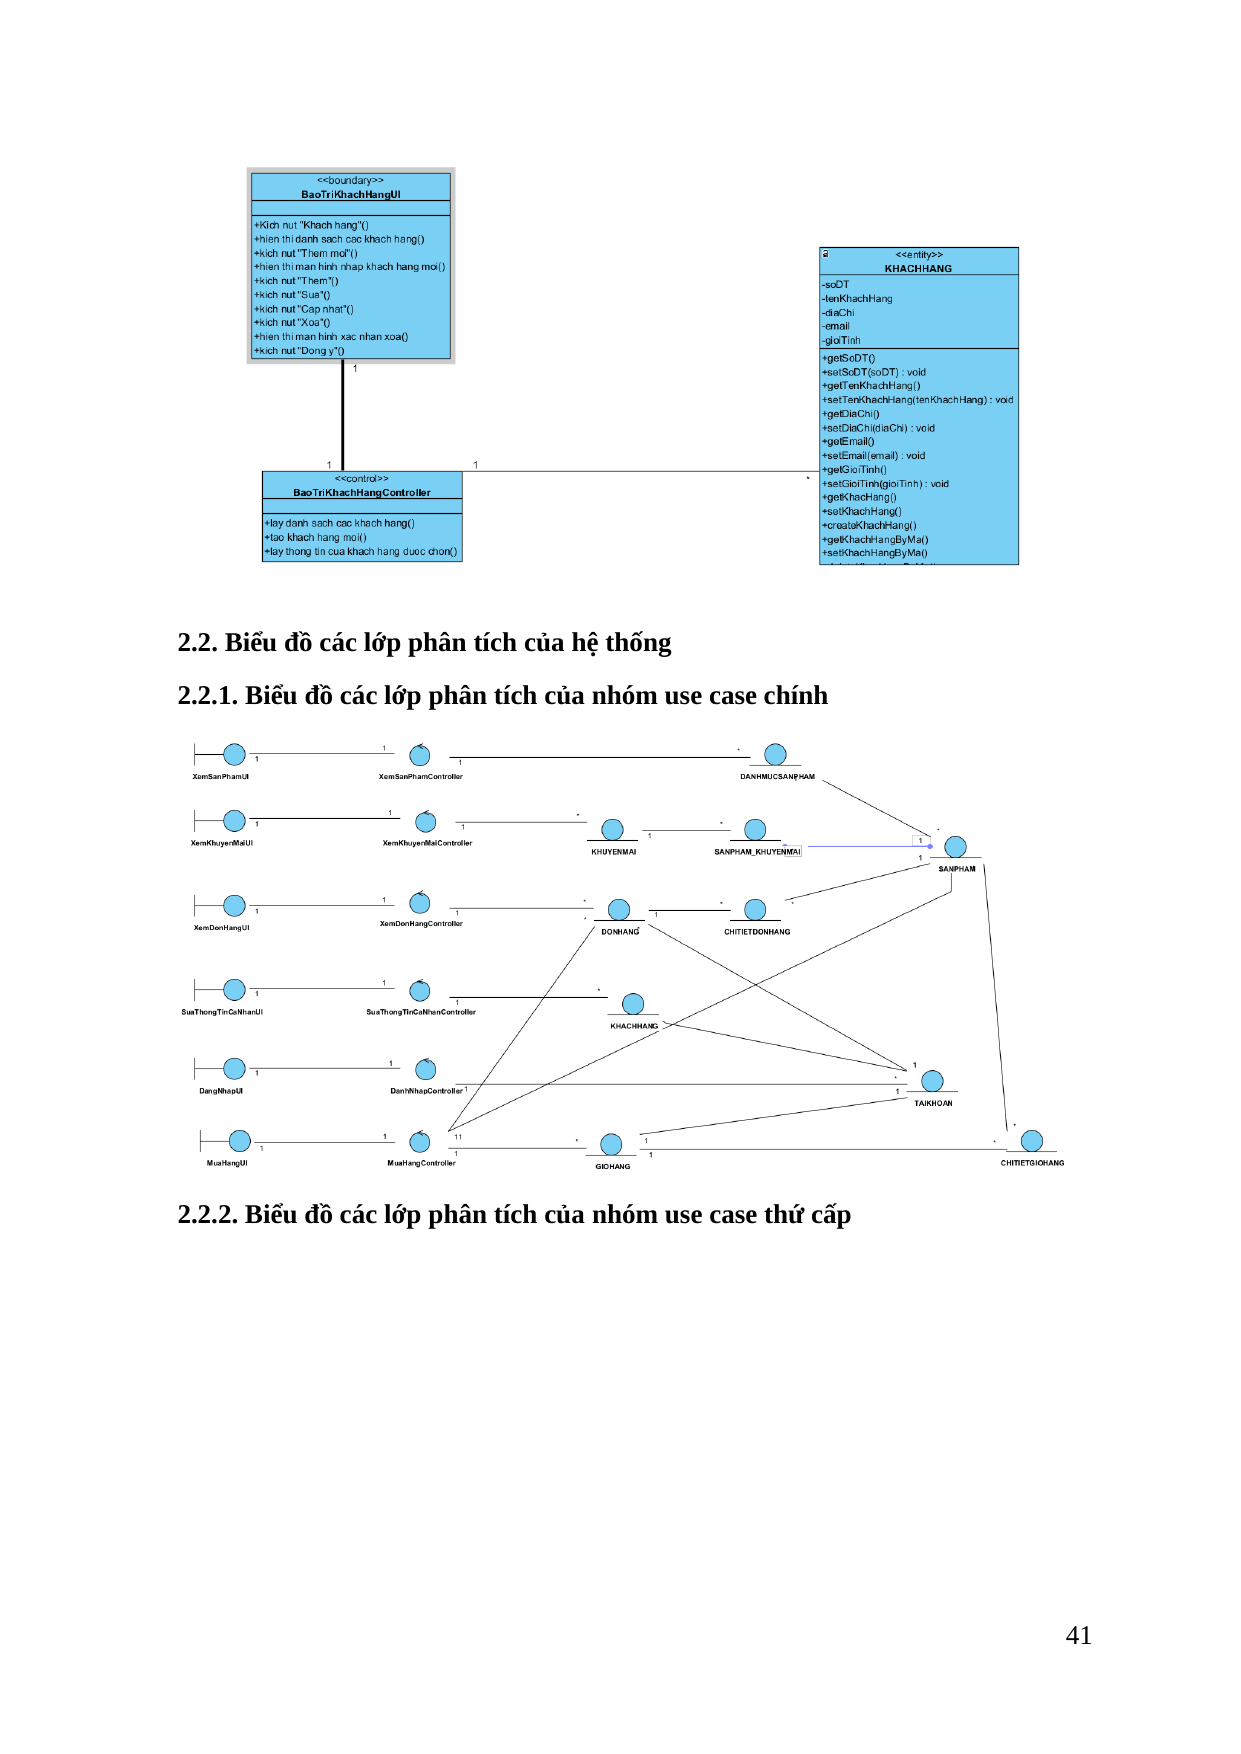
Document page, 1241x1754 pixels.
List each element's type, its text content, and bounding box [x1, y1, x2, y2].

subtitle 2.2. Biểu đồ các lớp phân tích của hệ thống [177, 627, 1092, 658]
picture [177, 732, 1093, 1176]
picture [177, 147, 1093, 605]
subtitle 2.2.1. Biểu đồ các lớp phân tích của nhóm use case chính [177, 679, 1092, 711]
subtitle 2.2.2. Biểu đồ các lớp phân tích của nhóm use case thứ cấp [177, 1198, 1092, 1229]
